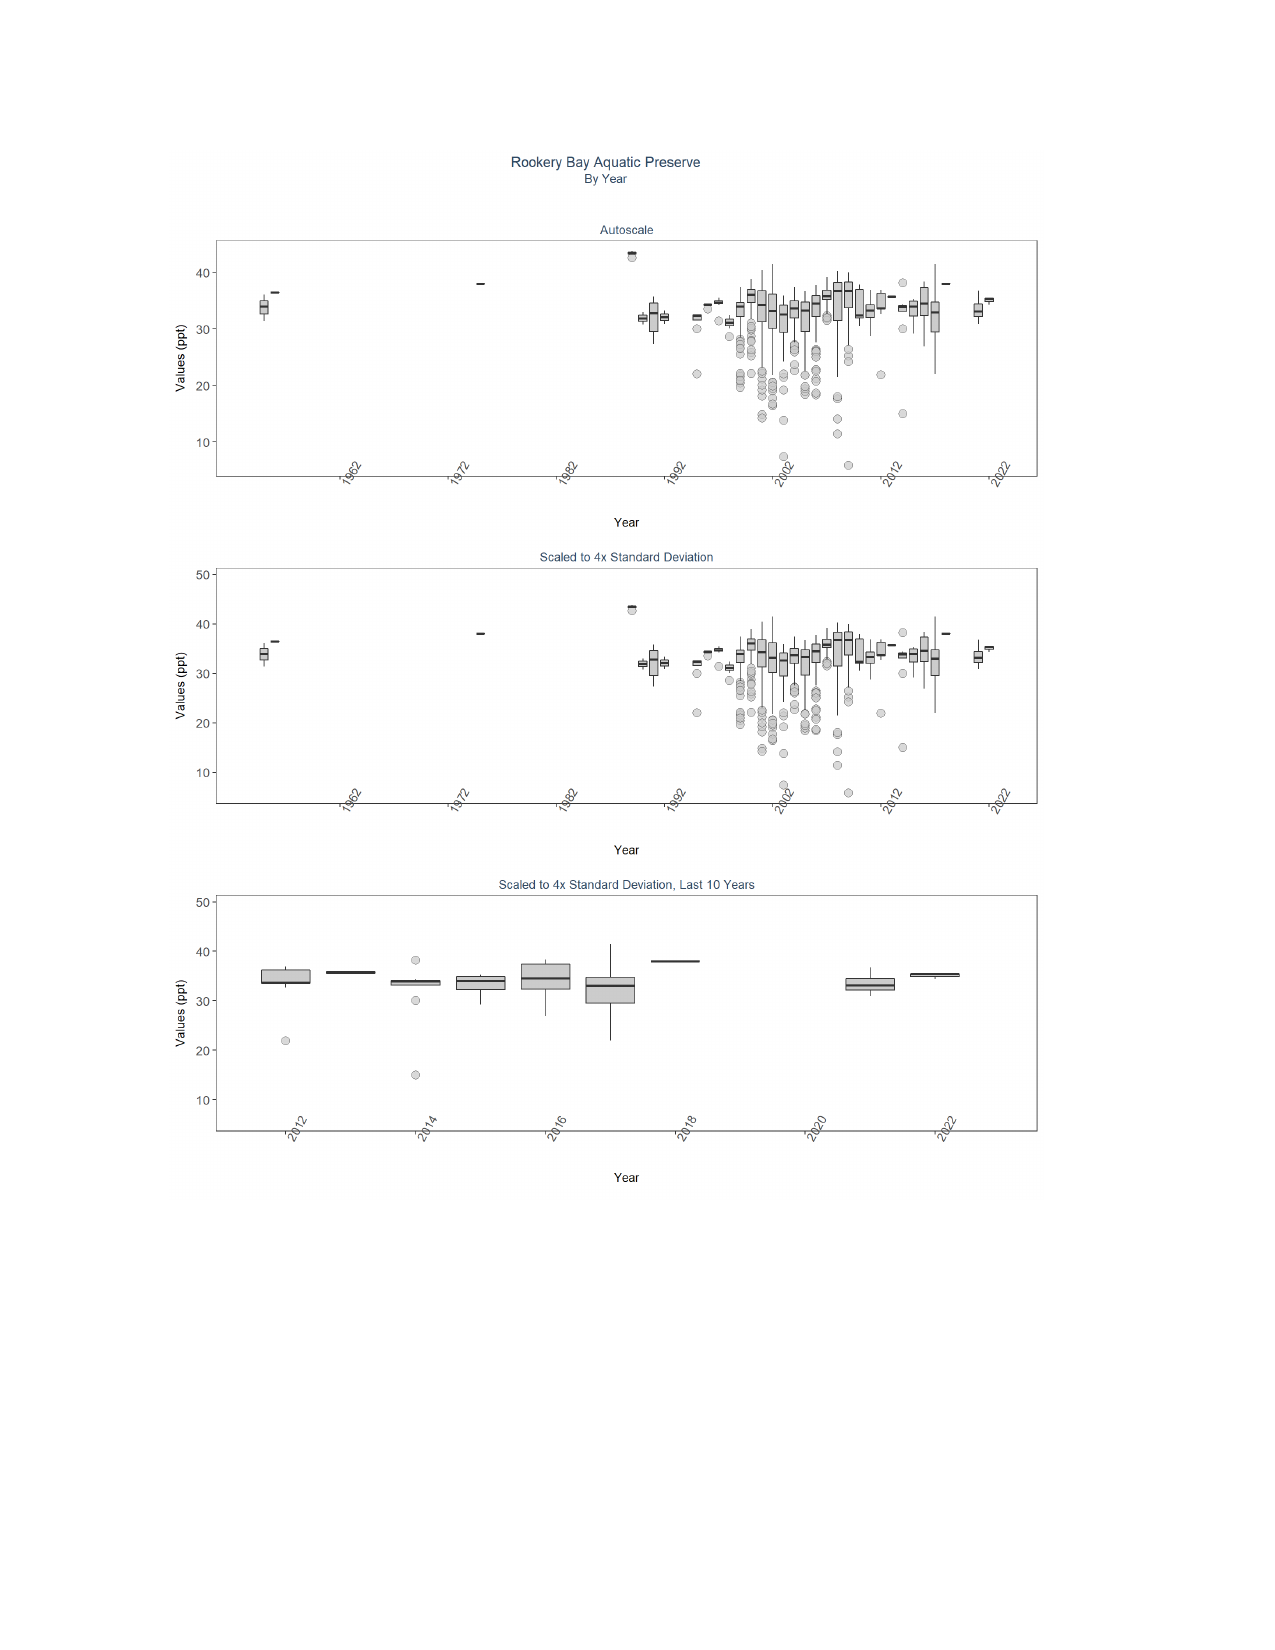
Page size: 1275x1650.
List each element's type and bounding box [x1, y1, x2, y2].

picture [168, 150, 1044, 1200]
